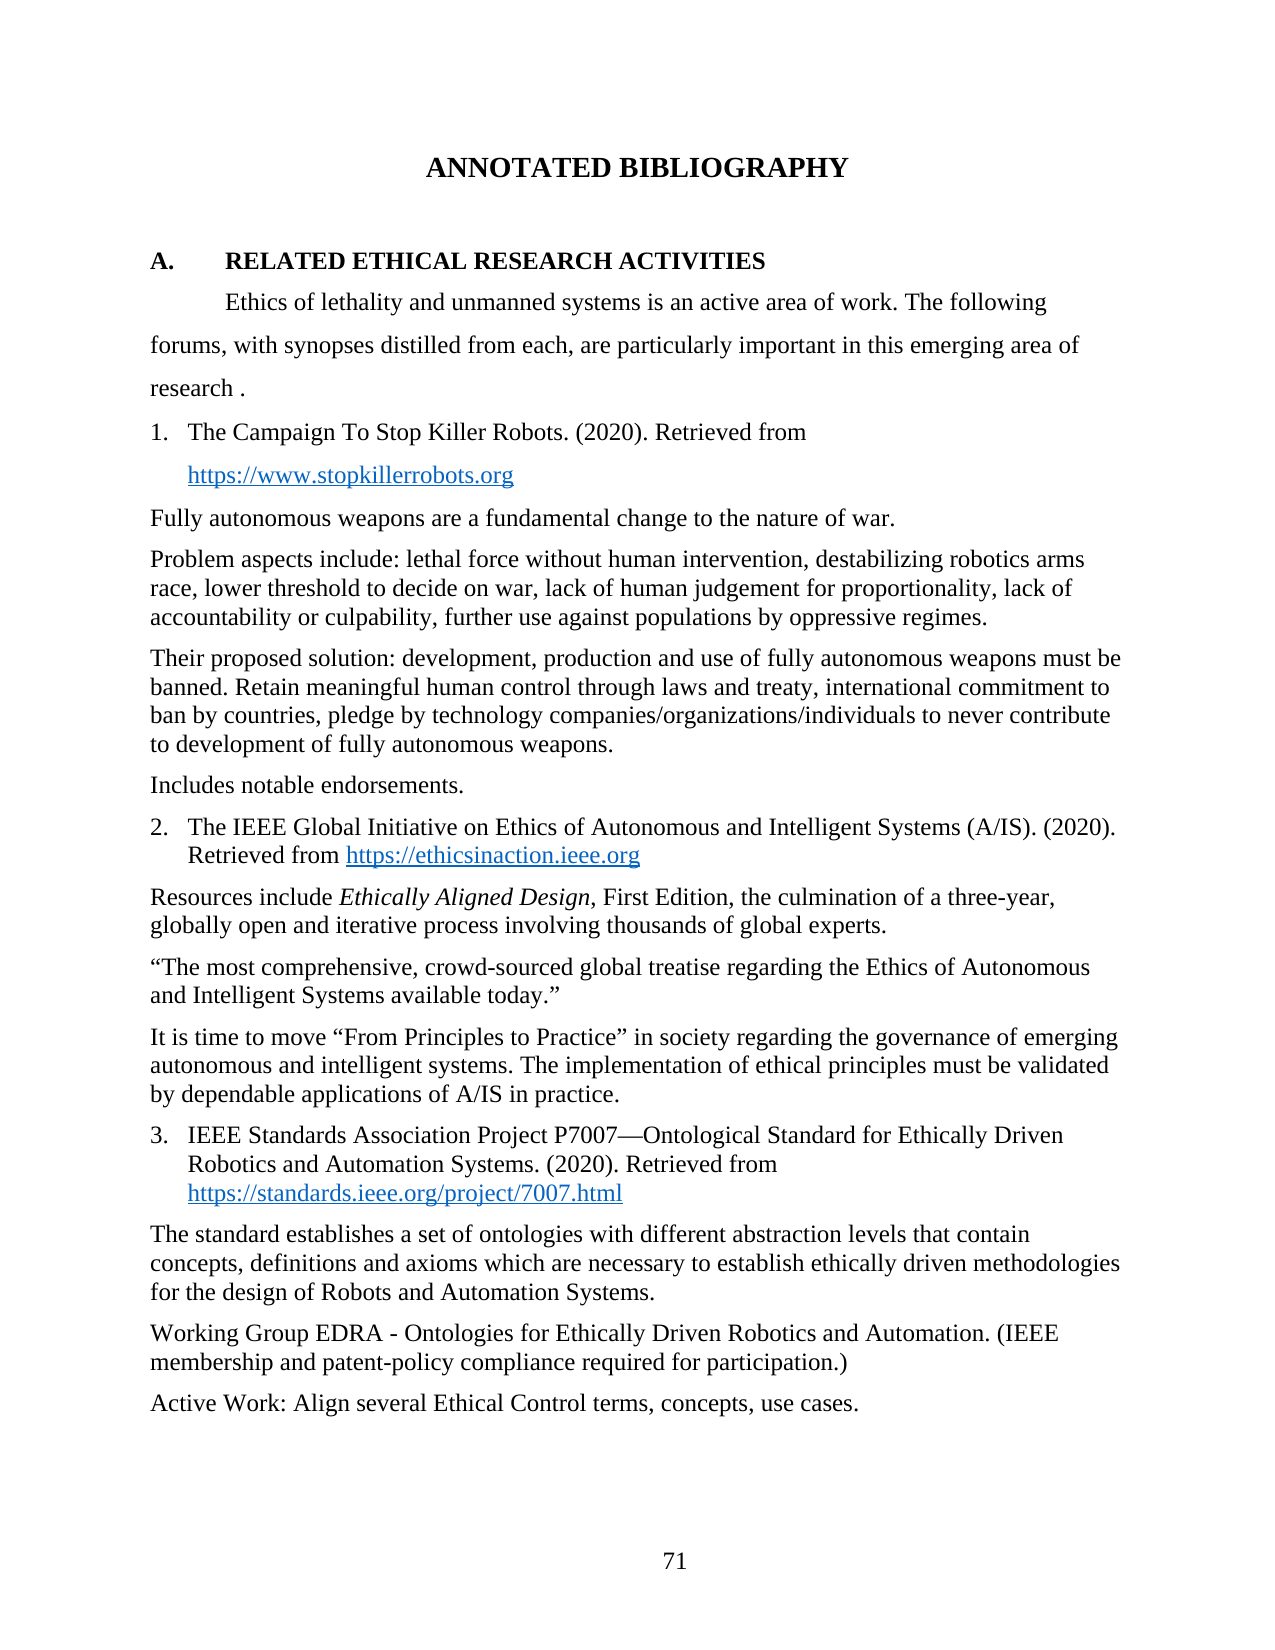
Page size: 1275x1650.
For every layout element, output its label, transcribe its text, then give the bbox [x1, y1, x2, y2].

text Working Group EDRA - Ontologies for Ethically Driven Robotics and Automation. (IEEE membership and patent-policy compliance required for participation.) [150, 1318, 1125, 1375]
list The IEEE Global Initiative on Ethics of Autonomous and Intelligent Systems (A/IS). (2020). Retrieved from https://ethicsinaction.ieee.org [150, 812, 1125, 869]
text Resources include Ethically Aligned Design, First Edition, the culmination of a three-year, globally open and iterative process involving thousands of global experts. [150, 882, 1125, 939]
text “The most comprehensive, crowd-sourced global treatise regarding the Ethics of Autonomous and Intelligent Systems available today.” [150, 952, 1125, 1009]
text Includes notable endorsements. [150, 770, 1125, 799]
subtitle ANNOTATED BIBLIOGRAPHY [150, 150, 1125, 183]
text The standard establishes a set of ontologies with different abstraction levels that contain concepts, definitions and axioms which are necessary to establish ethically driven methodologies for the design of Robots and Automation Systems. [150, 1219, 1125, 1305]
text It is time to move “From Principles to Practice” in society regarding the governance of emerging autonomous and intelligent systems. The implementation of ethical principles must be validated by dependable applications of A/IS in practice. [150, 1022, 1125, 1108]
text Ethics of lethality and unmanned systems is an active area of work. The following forums, with synopses distilled from each, are particularly important in this emerging area of research . [150, 287, 1125, 402]
text Fully autonomous weapons are a fundamental change to the nature of war. [150, 503, 1125, 532]
list The Campaign To Stop Killer Robots. (2020). Retrieved from https://www.stopkillerrobots.org [150, 417, 1125, 488]
subtitle RELATED ETHICAL RESEARCH ACTIVITIES [150, 246, 1125, 275]
text Problem aspects include: lethal force without human intervention, destabilizing robotics arms race, lower threshold to decide on war, lack of human judgement for proportionality, lack of accountability or culpability, further use against populations by oppressive regimes. [150, 544, 1125, 630]
list IEEE Standards Association Project P7007—Ontological Standard for Ethically Driven Robotics and Automation Systems. (2020). Retrieved from https://standards.ieee.org/project/7007.html [150, 1120, 1125, 1207]
text Their proposed solution: development, production and use of fully autonomous weapons must be banned. Retain meaningful human control through laws and treaty, international commitment to ban by countries, pledge by technology companies/organizations/individuals to never contribute to development of fully autonomous weapons. [150, 643, 1125, 758]
text Active Work: Align several Ethical Control terms, concepts, use cases. [150, 1388, 1125, 1417]
